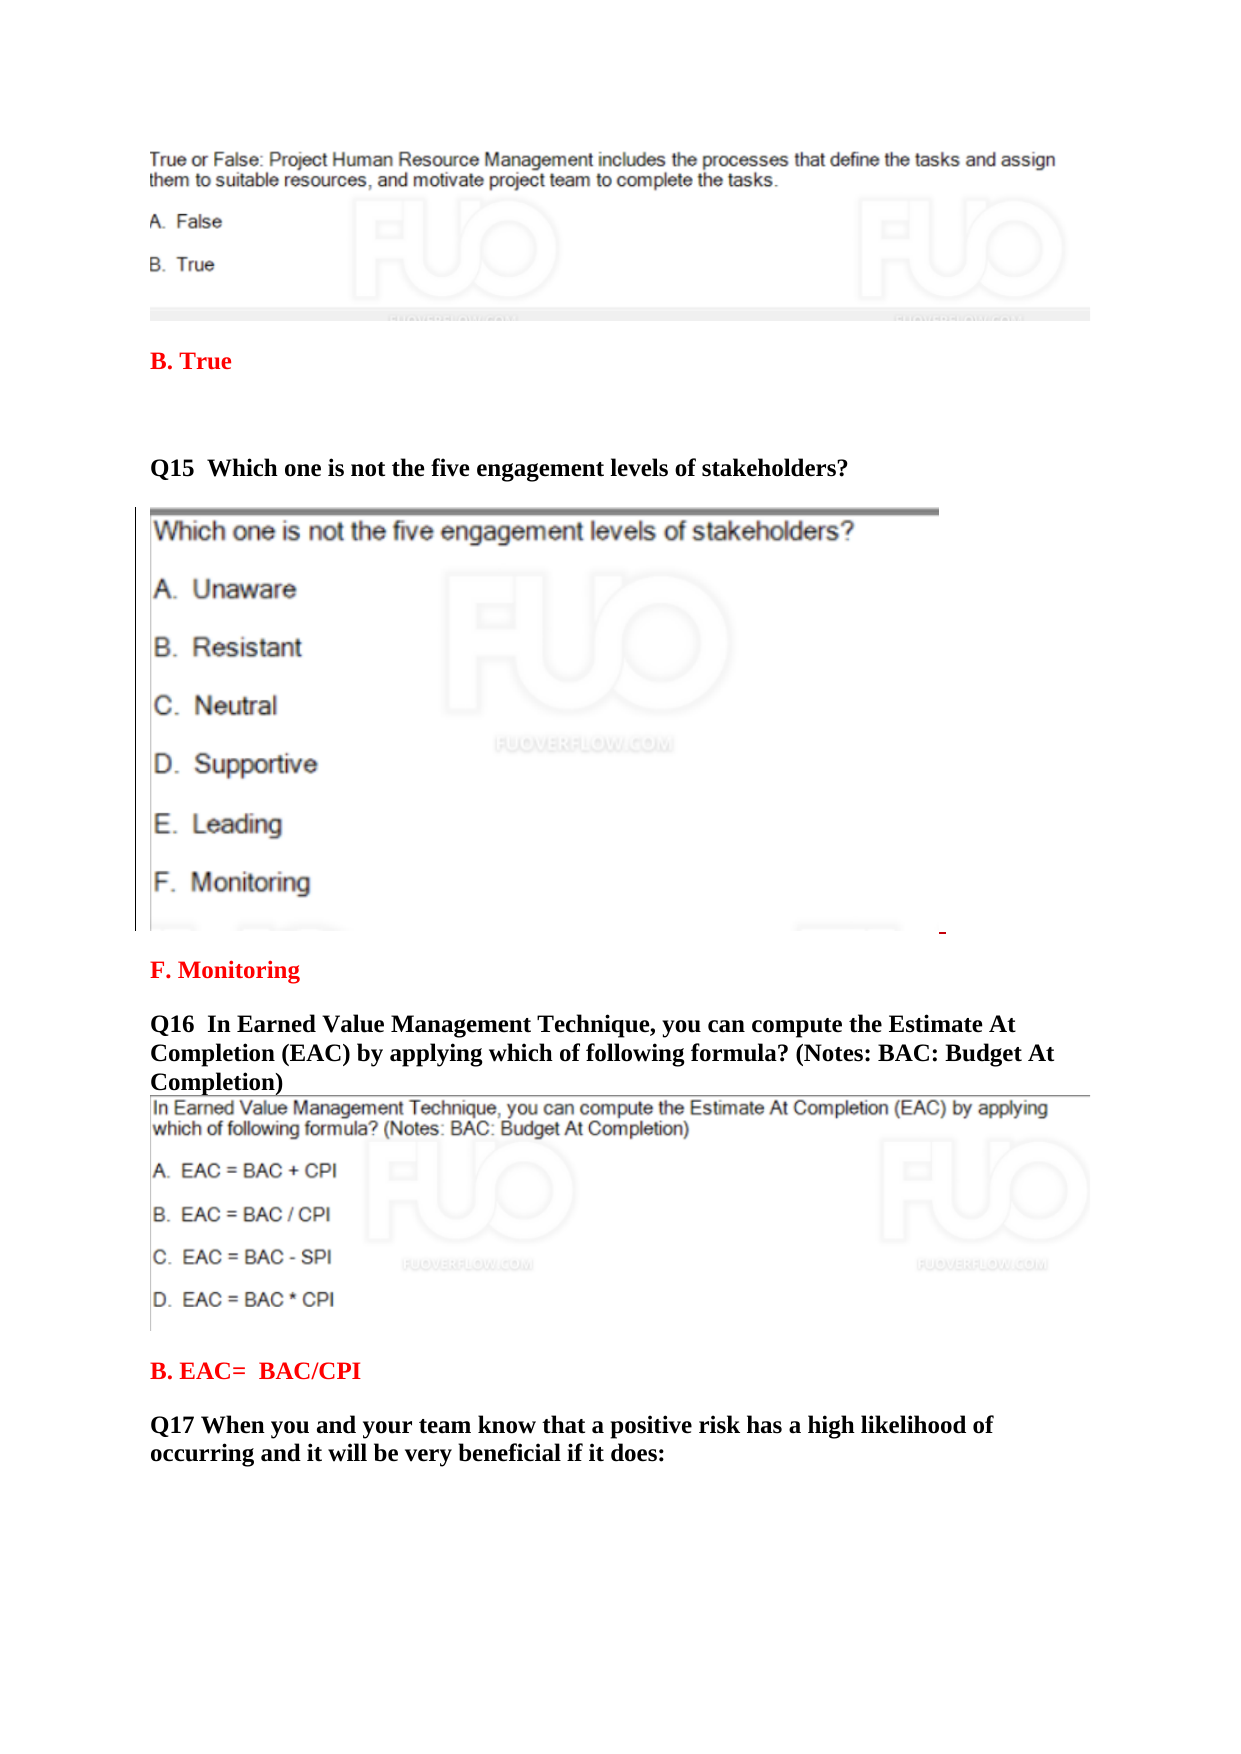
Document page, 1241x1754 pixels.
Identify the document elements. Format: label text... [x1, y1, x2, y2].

text Q15 Which one is not the five engagement levels of stakeholders? [150, 453, 1090, 482]
picture [150, 1095, 1091, 1331]
text B. True [150, 346, 1090, 374]
picture [150, 150, 1091, 321]
text Q16 In Earned Value Management Technique, you can compute the Estimate At Completion (EAC) by applying which of following formula? (Notes: BAC: Budget At Completion) [150, 1009, 1090, 1095]
text F. Monitoring [150, 956, 1090, 984]
picture [150, 507, 939, 931]
text B. EAC= BAC/CPI [150, 1356, 1090, 1385]
